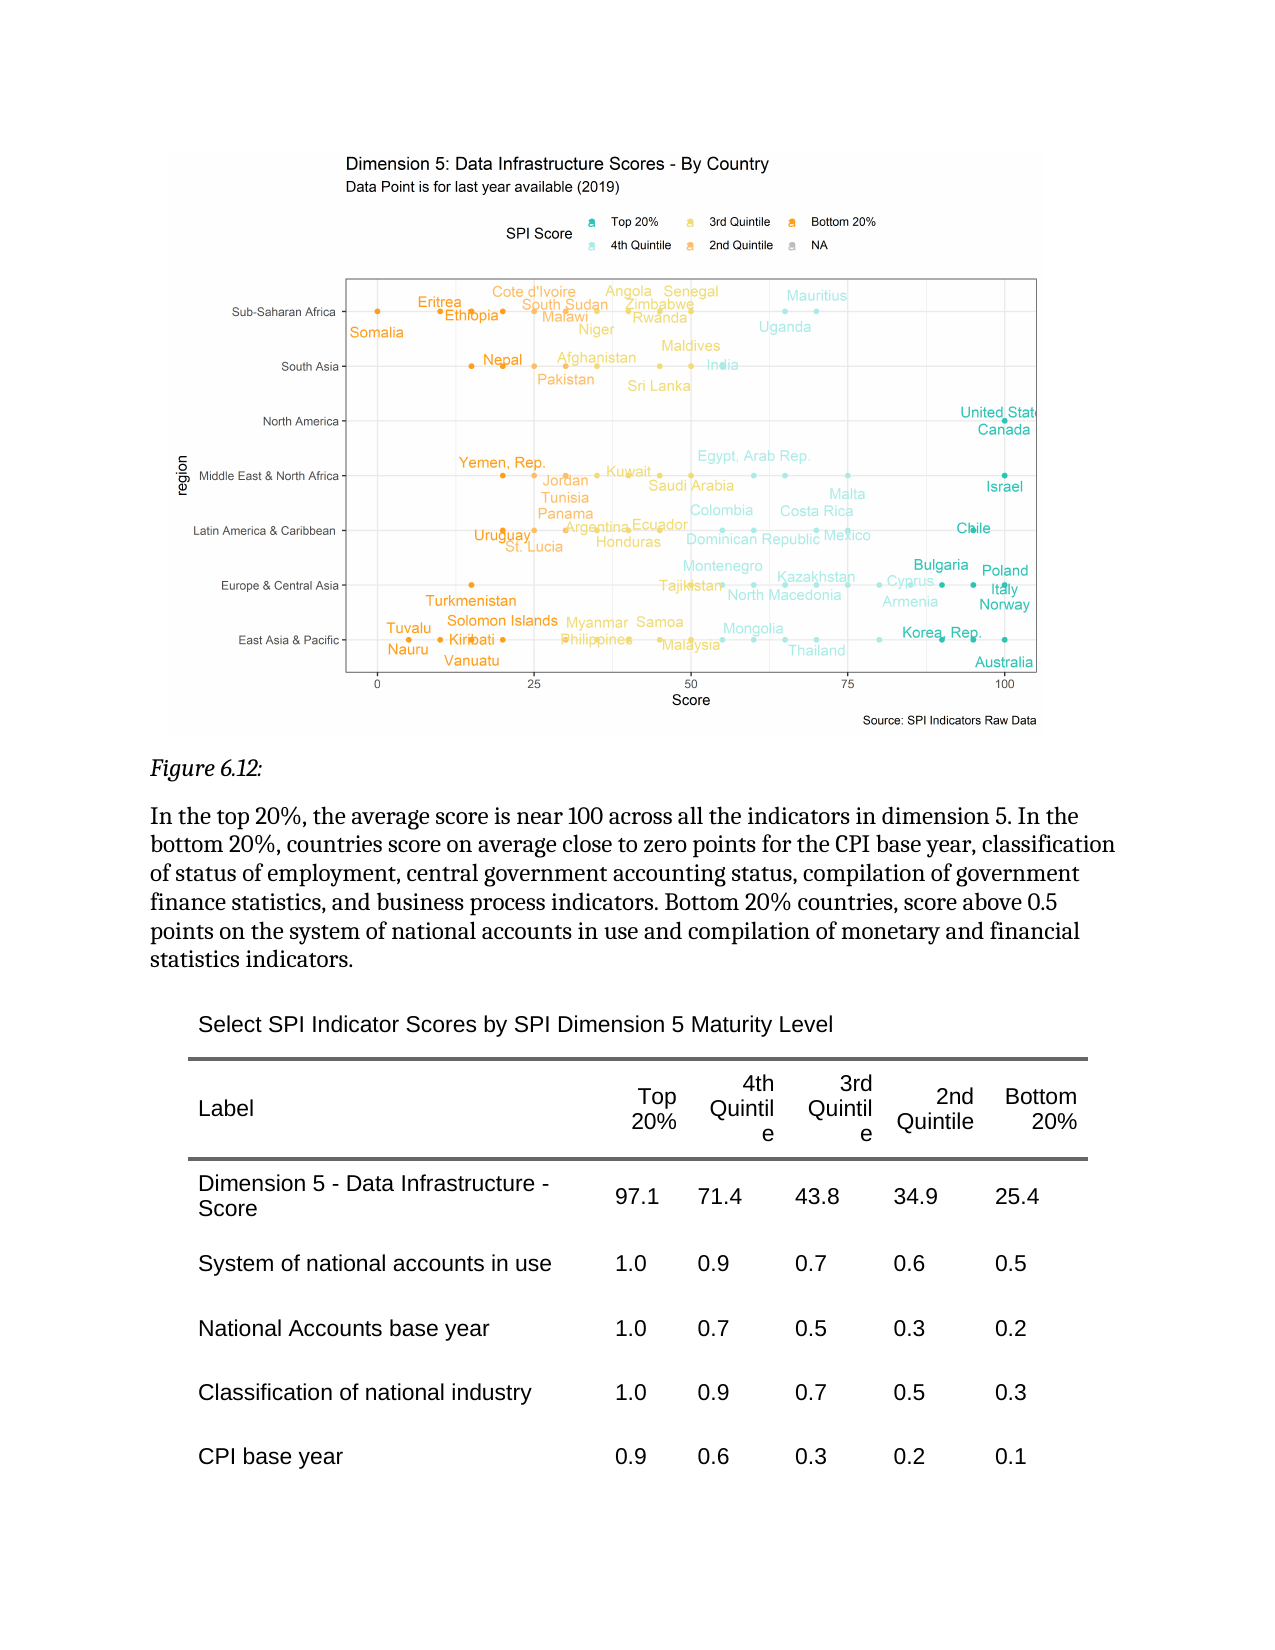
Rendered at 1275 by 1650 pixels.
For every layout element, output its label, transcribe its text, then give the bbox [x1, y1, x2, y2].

table_cell 0.2 [883, 1425, 984, 1489]
table_cell 34.9 [883, 1161, 984, 1232]
table_cell 25.4 [984, 1161, 1087, 1232]
table_cell 0.9 [604, 1425, 687, 1489]
table_cell 71.4 [687, 1161, 784, 1232]
table_cell 97.1 [604, 1161, 687, 1232]
table_cell 0.7 [785, 1360, 883, 1425]
table_cell Label [188, 1061, 604, 1157]
table_cell 0.5 [785, 1296, 883, 1360]
table_cell 0.3 [984, 1360, 1087, 1425]
table_cell 0.3 [883, 1296, 984, 1360]
table_cell CPI base year [188, 1425, 604, 1489]
table_cell 0.5 [883, 1360, 984, 1425]
table_cell 0.7 [785, 1232, 883, 1296]
table_cell 0.7 [687, 1296, 784, 1360]
table_cell 0.5 [984, 1232, 1087, 1296]
table_cell 43.8 [785, 1161, 883, 1232]
table_header Select SPI Indicator Scores by SPI Dimension 5 Maturity Level [188, 993, 1087, 1057]
text Figure 6.12: [150, 754, 1125, 783]
table_cell 2nd Quintile [883, 1061, 984, 1157]
table_cell Dimension 5 - Data Infrastructure - Score [188, 1161, 604, 1232]
table_cell National Accounts base year [188, 1296, 604, 1360]
table_cell 0.3 [785, 1425, 883, 1489]
table_cell 0.2 [984, 1296, 1087, 1360]
table_cell Classification of national industry [188, 1360, 604, 1425]
table_cell 0.1 [984, 1425, 1087, 1489]
table_cell 0.6 [883, 1232, 984, 1296]
table_cell Bottom 20% [984, 1061, 1087, 1157]
table_cell 1.0 [604, 1296, 687, 1360]
table_cell 0.9 [687, 1232, 784, 1296]
picture [168, 150, 1044, 734]
table_cell 4th Quintile [687, 1061, 784, 1157]
text In the top 20%, the average score is near 100 across all the indicators in dimension 5. In the bottom 20%, countries score on average close to zero points for the CPI base year, classification of status of employment, central government accounting status, compilation of government finance statistics, and business process indicators. Bottom 20% countries, score above 0.5 points on the system of national accounts in use and compilation of monetary and financial statistics indicators. [150, 802, 1125, 974]
table_cell Top 20% [604, 1061, 687, 1157]
table_cell 0.9 [687, 1360, 784, 1425]
table_cell 1.0 [604, 1360, 687, 1425]
table_cell 0.6 [687, 1425, 784, 1489]
table_cell 1.0 [604, 1232, 687, 1296]
table_cell System of national accounts in use [188, 1232, 604, 1296]
table_cell 3rd Quintile [785, 1061, 883, 1157]
